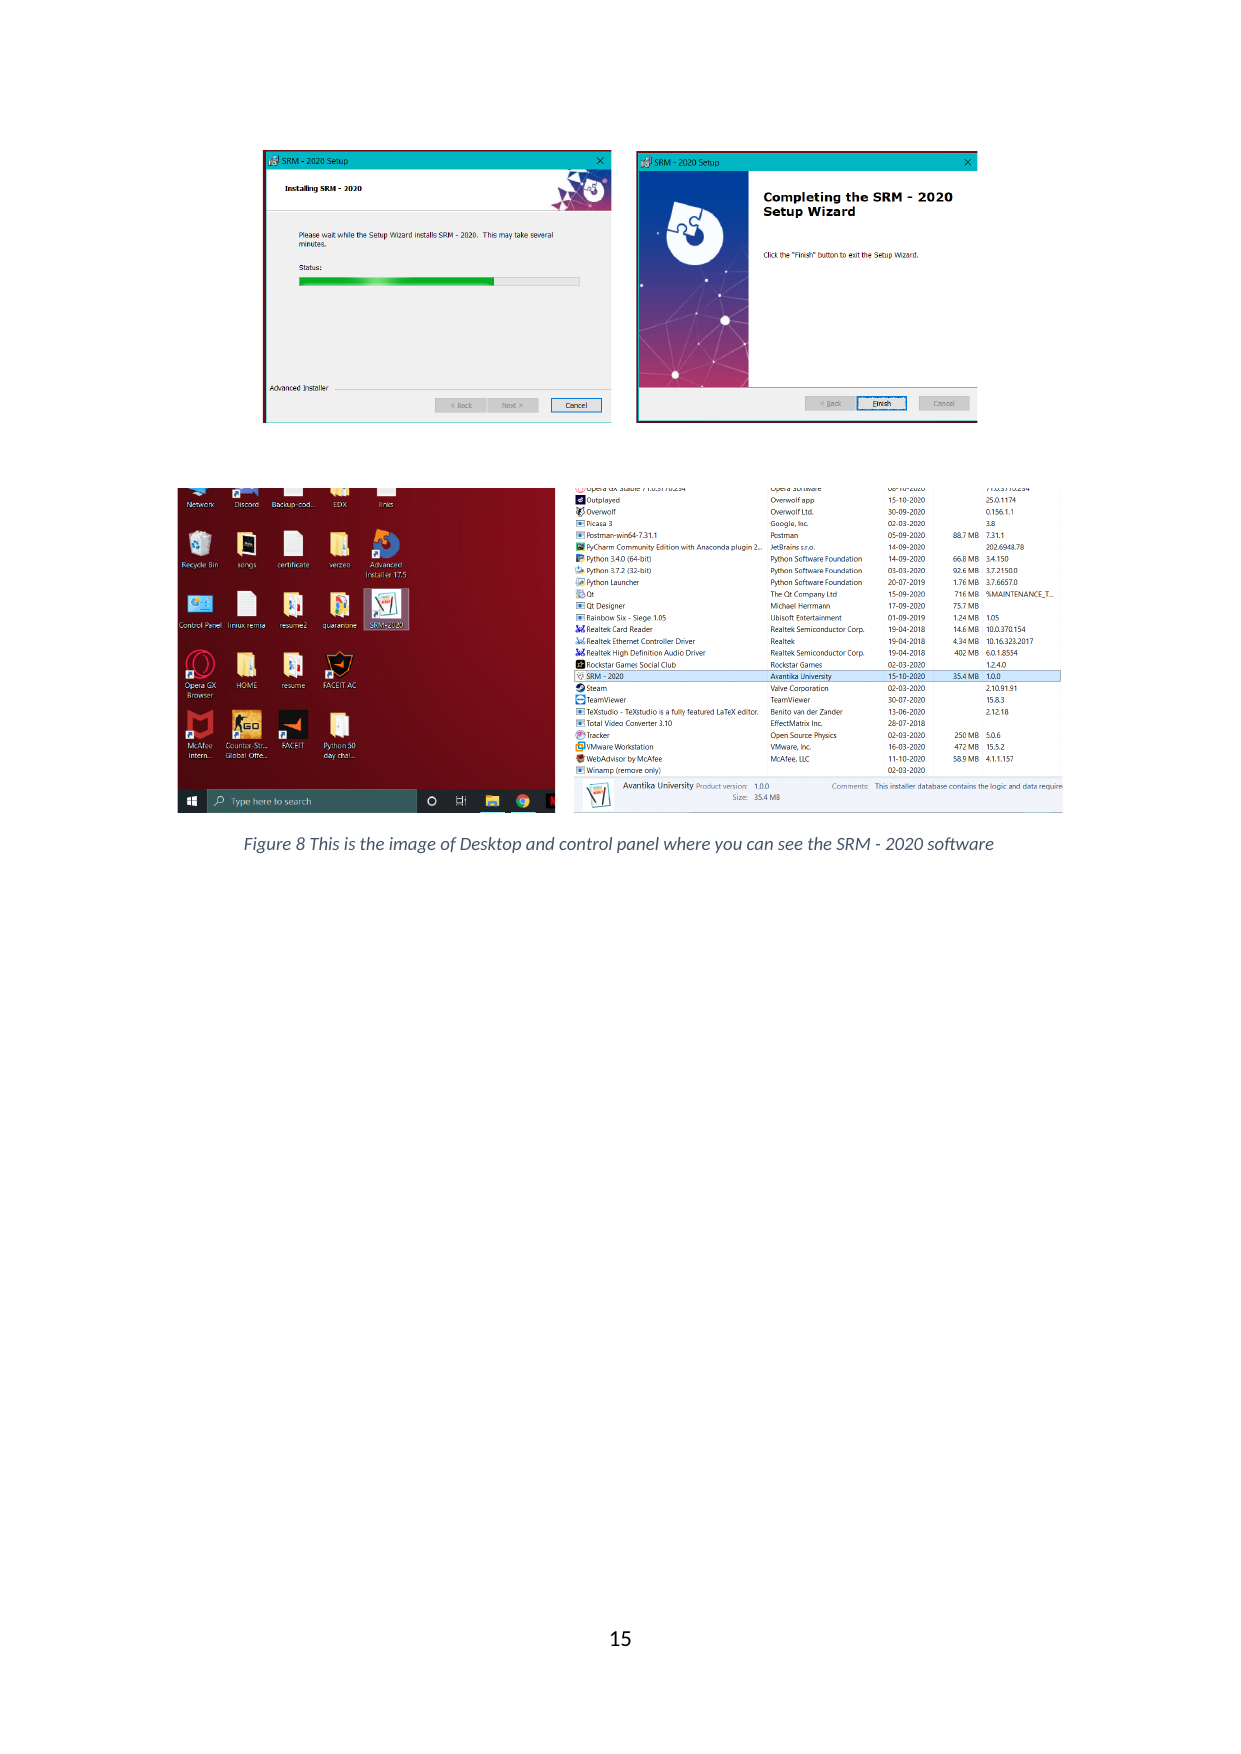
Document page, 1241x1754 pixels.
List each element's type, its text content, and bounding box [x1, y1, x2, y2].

picture [177, 488, 555, 813]
picture [636, 151, 978, 423]
picture [573, 488, 1063, 813]
picture [262, 150, 612, 423]
